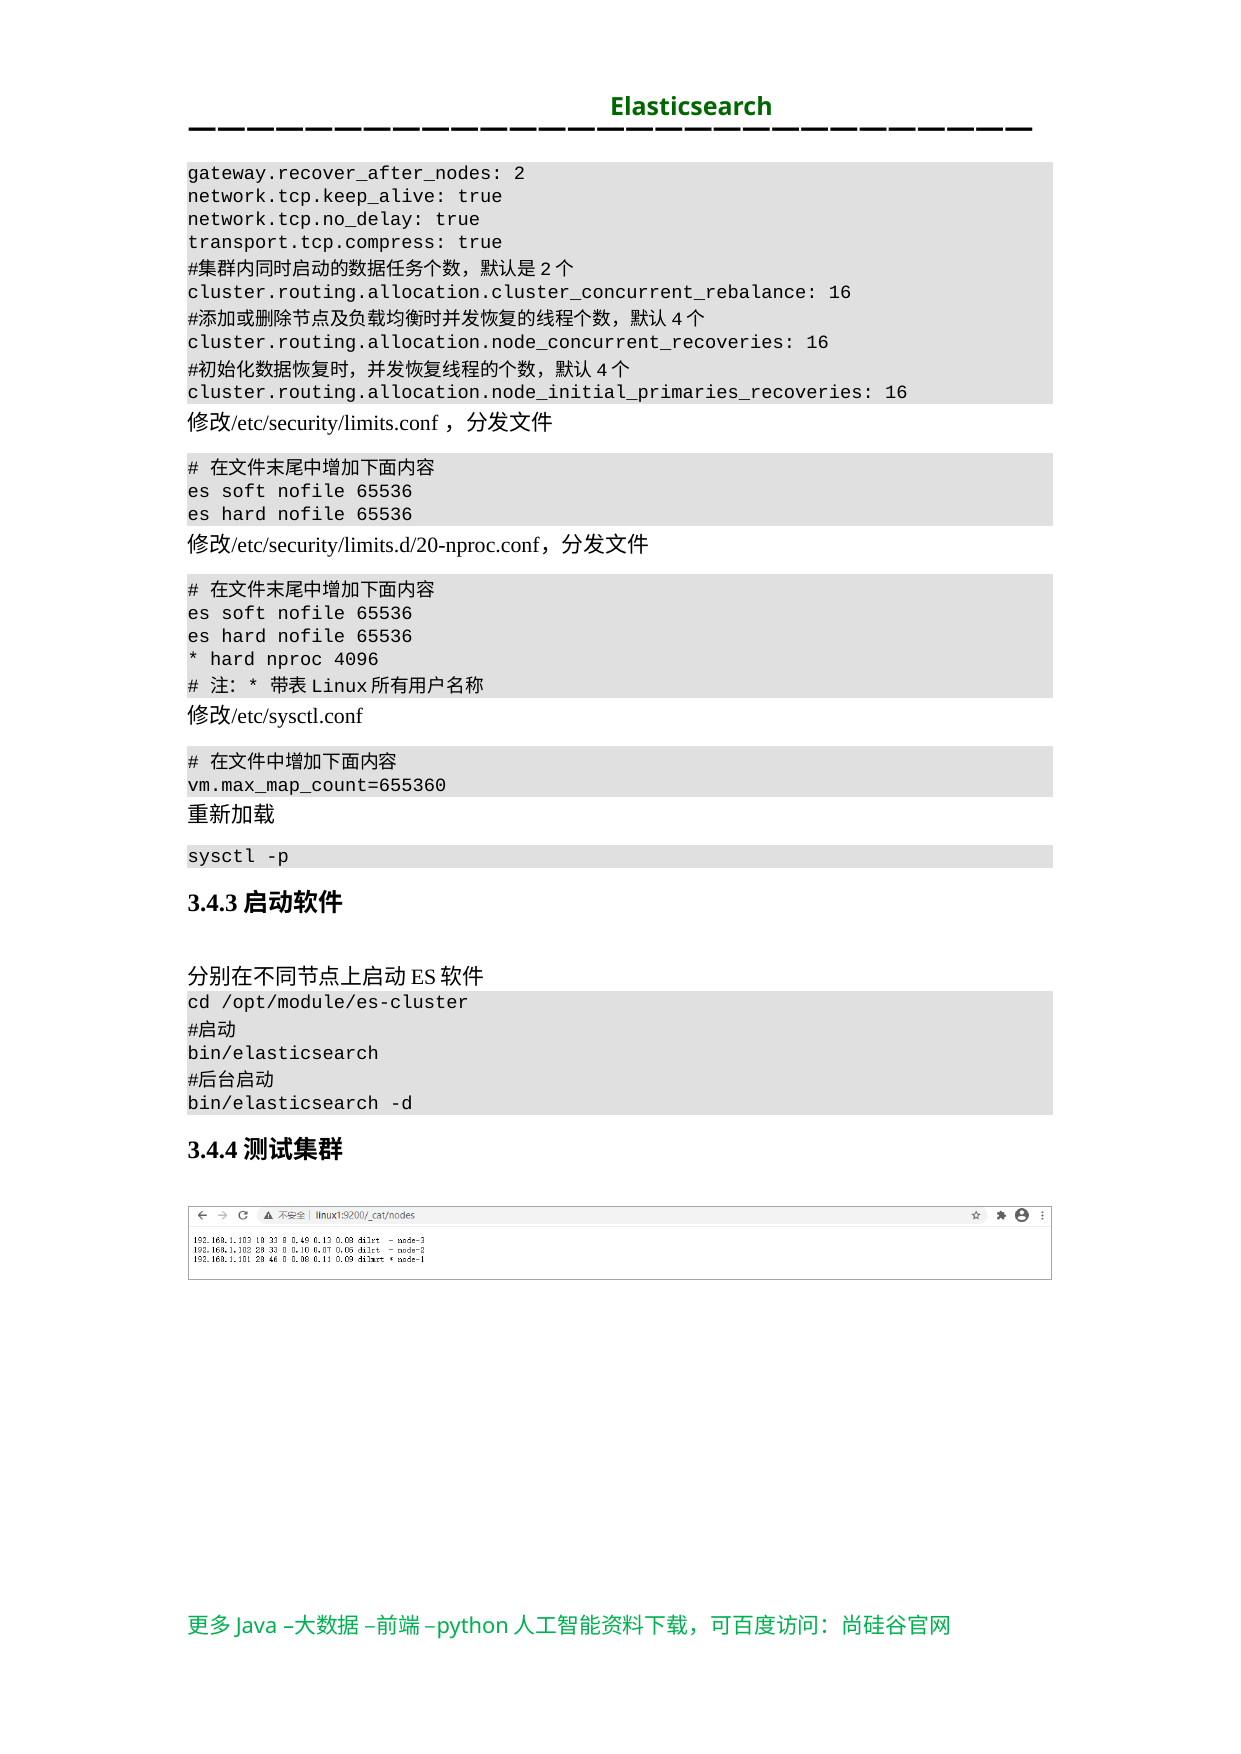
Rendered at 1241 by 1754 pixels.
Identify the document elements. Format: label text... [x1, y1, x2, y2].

subtitle 3.4.3 启动软件 [187, 868, 1053, 933]
text # 在文件末尾中增加下面内容 [187, 453, 1053, 480]
text #添加或删除节点及负载均衡时并发恢复的线程个数，默认4个 [187, 304, 1053, 331]
text vm.max_map_count=655360 [187, 774, 1053, 797]
text #集群内同时启动的数据任务个数，默认是2个 [187, 254, 1053, 281]
text 修改/etc/security/limits.d/20-nproc.conf，分发文件 [187, 526, 1053, 559]
subtitle 3.4.4 测试集群 [187, 1115, 1053, 1180]
text gateway.recover_after_nodes: 2 [187, 162, 1053, 185]
text cluster.routing.allocation.node_concurrent_recoveries: 16 [187, 331, 1053, 354]
text cluster.routing.allocation.cluster_concurrent_rebalance: 16 [187, 281, 1053, 304]
text network.tcp.no_delay: true [187, 208, 1053, 231]
text cluster.routing.allocation.node_initial_primaries_recoveries: 16 [187, 382, 1053, 404]
text transport.tcp.compress: true [187, 231, 1053, 254]
text bin/elasticsearch -d [187, 1092, 1053, 1115]
text #初始化数据恢复时，并发恢复线程的个数，默认4个 [187, 354, 1053, 382]
text * hard nproc 4096 [187, 648, 1053, 671]
text 修改/etc/sysctl.conf [187, 698, 1053, 731]
text 分别在不同节点上启动ES软件 [187, 959, 1053, 991]
text bin/elasticsearch [187, 1042, 1053, 1065]
text sysctl -p [187, 845, 1053, 868]
text network.tcp.keep_alive: true [187, 185, 1053, 208]
text es soft nofile 65536 [187, 480, 1053, 503]
text # 注：* 带表Linux所有用户名称 [187, 671, 1053, 698]
text #启动 [187, 1014, 1053, 1042]
text # 在文件中增加下面内容 [187, 746, 1053, 774]
text #后台启动 [187, 1065, 1053, 1092]
text # 在文件末尾中增加下面内容 [187, 574, 1053, 602]
text 重新加载 [187, 797, 1053, 829]
picture [189, 1207, 1051, 1279]
text es hard nofile 65536 [187, 503, 1053, 526]
text es soft nofile 65536 [187, 602, 1053, 625]
text 修改/etc/security/limits.conf ，分发文件 [187, 404, 1053, 437]
text cd /opt/module/es-cluster [187, 991, 1053, 1014]
text es hard nofile 65536 [187, 625, 1053, 648]
